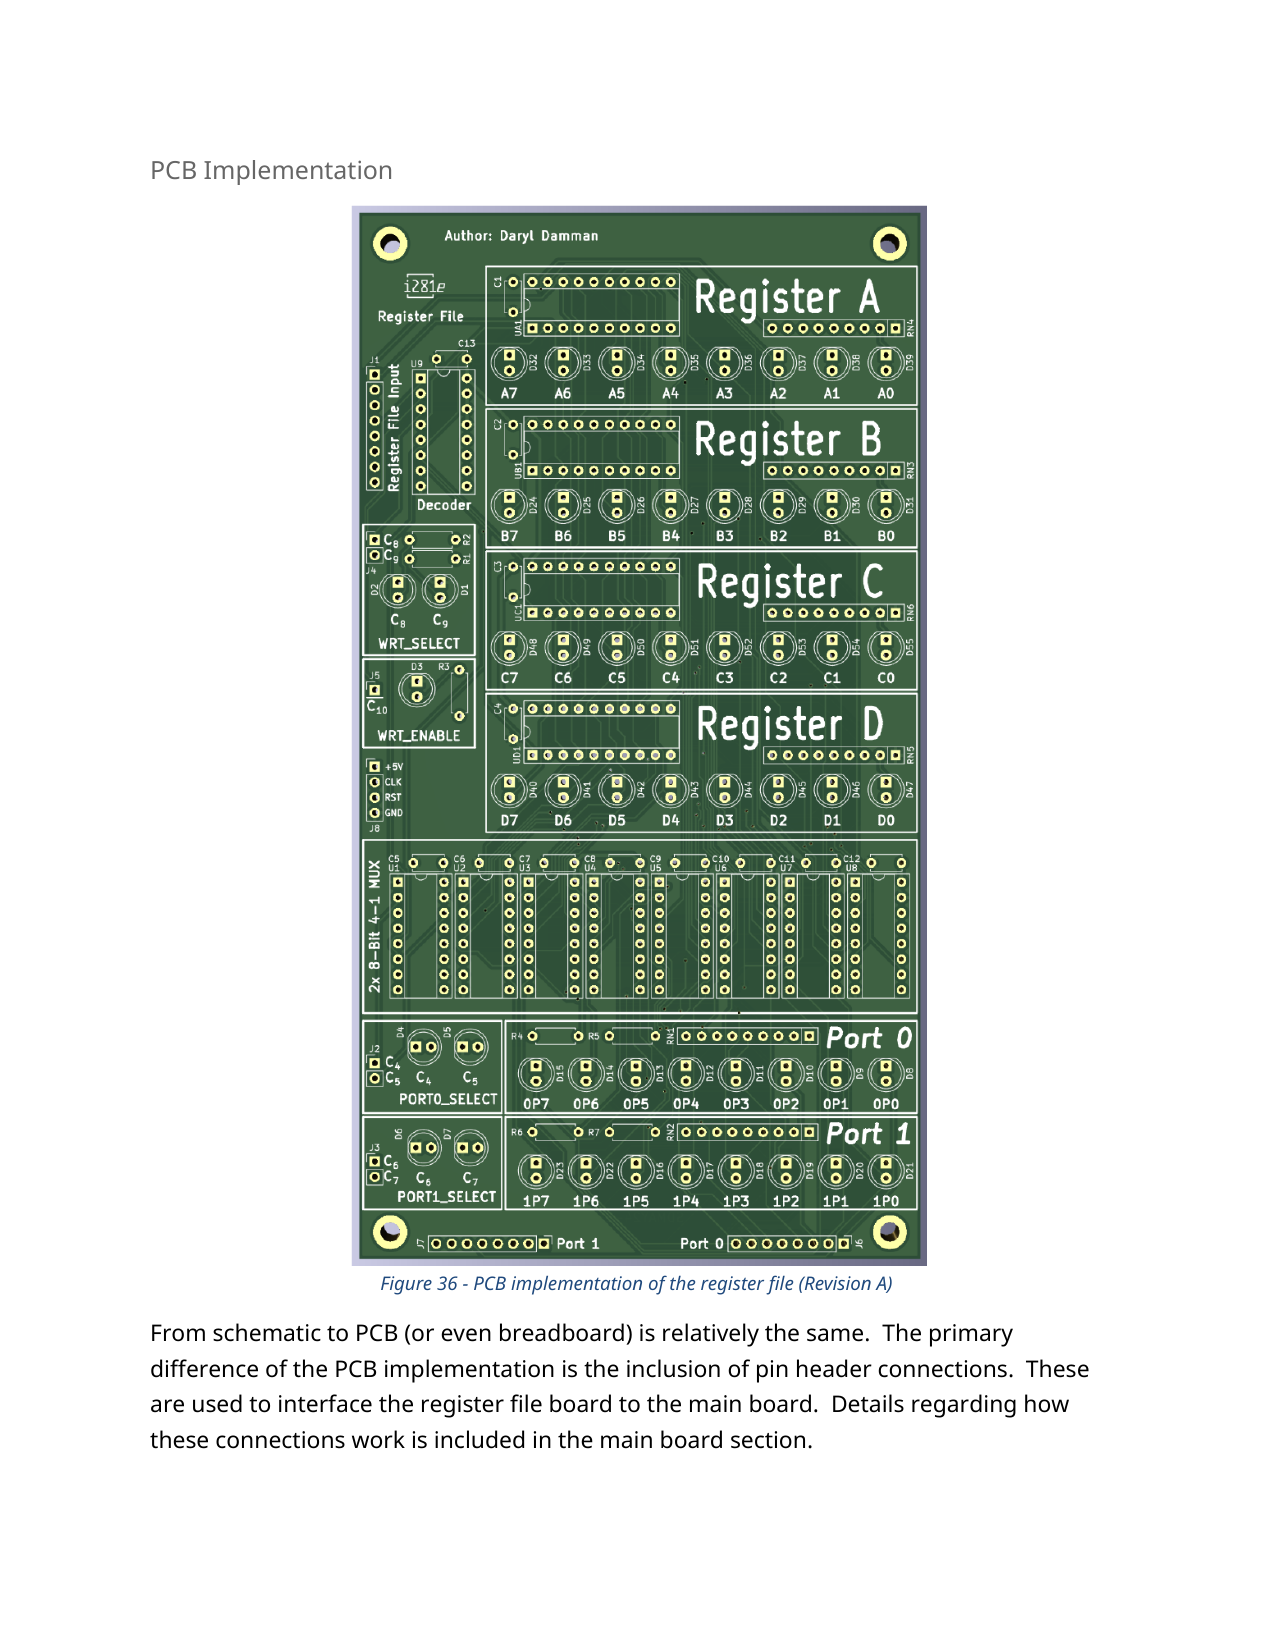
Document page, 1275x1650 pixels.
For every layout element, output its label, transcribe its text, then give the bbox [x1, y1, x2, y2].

subtitle PCB Implementation [150, 152, 1125, 187]
text Figure 36 - PCB implementation of the register file (Revision A) [150, 1270, 1125, 1296]
picture [352, 207, 927, 1265]
text From schematic to PCB (or even breadboard) is relatively the same. The primary difference of the PCB implementation is the inclusion of pin header connections. These are used to interface the register file board to the main board. Details regarding how these connections work is included in the main board section. [150, 1317, 1125, 1456]
